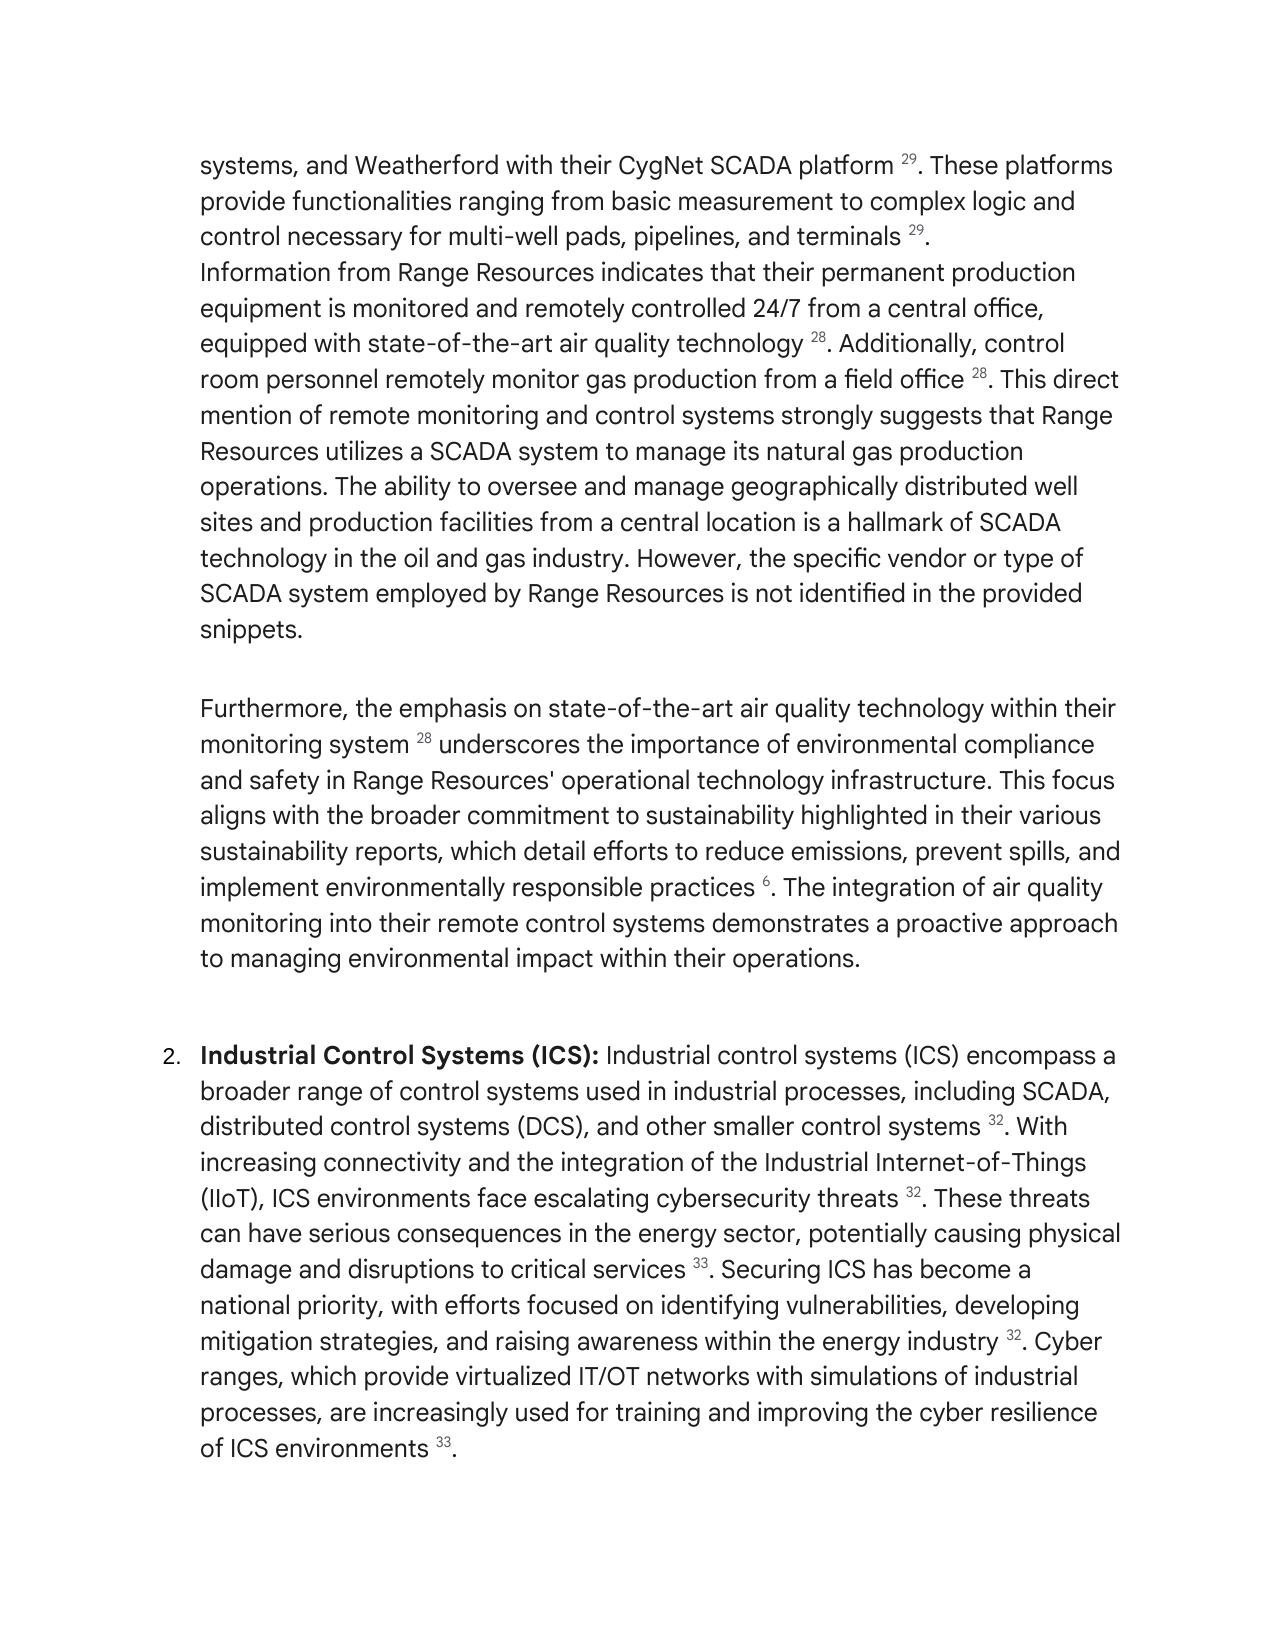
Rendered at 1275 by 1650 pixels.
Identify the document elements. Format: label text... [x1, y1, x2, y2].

list Industrial Control Systems (ICS): Industrial control systems (ICS) encompass a broader range of control systems used in industrial processes, including SCADA, distributed control systems (DCS), and other smaller control systems 32. With increasing connectivity and the integration of the Industrial Internet-of-Things (IIoT), ICS environments face escalating cybersecurity threats 32. These threats can have serious consequences in the energy sector, potentially causing physical damage and disruptions to critical services 33. Securing ICS has become a national priority, with efforts focused on identifying vulnerabilities, developing mitigation strategies, and raising awareness within the energy industry 32. Cyber ranges, which provide virtualized IT/OT networks with simulations of industrial processes, are increasingly used for training and improving the cyber resilience of ICS environments 33. [162, 1040, 1125, 1464]
text Furthermore, the emphasis on state-of-the-art air quality technology within their monitoring system 28 underscores the importance of environmental compliance and safety in Range Resources' operational technology infrastructure. This focus aligns with the broader commitment to sustainability highlighted in their various sustainability reports, which detail efforts to reduce emissions, prevent spills, and implement environmentally responsible practices 6. The integration of air quality monitoring into their remote control systems demonstrates a proactive approach to managing environmental impact within their operations. [200, 663, 1125, 975]
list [162, 150, 1125, 646]
